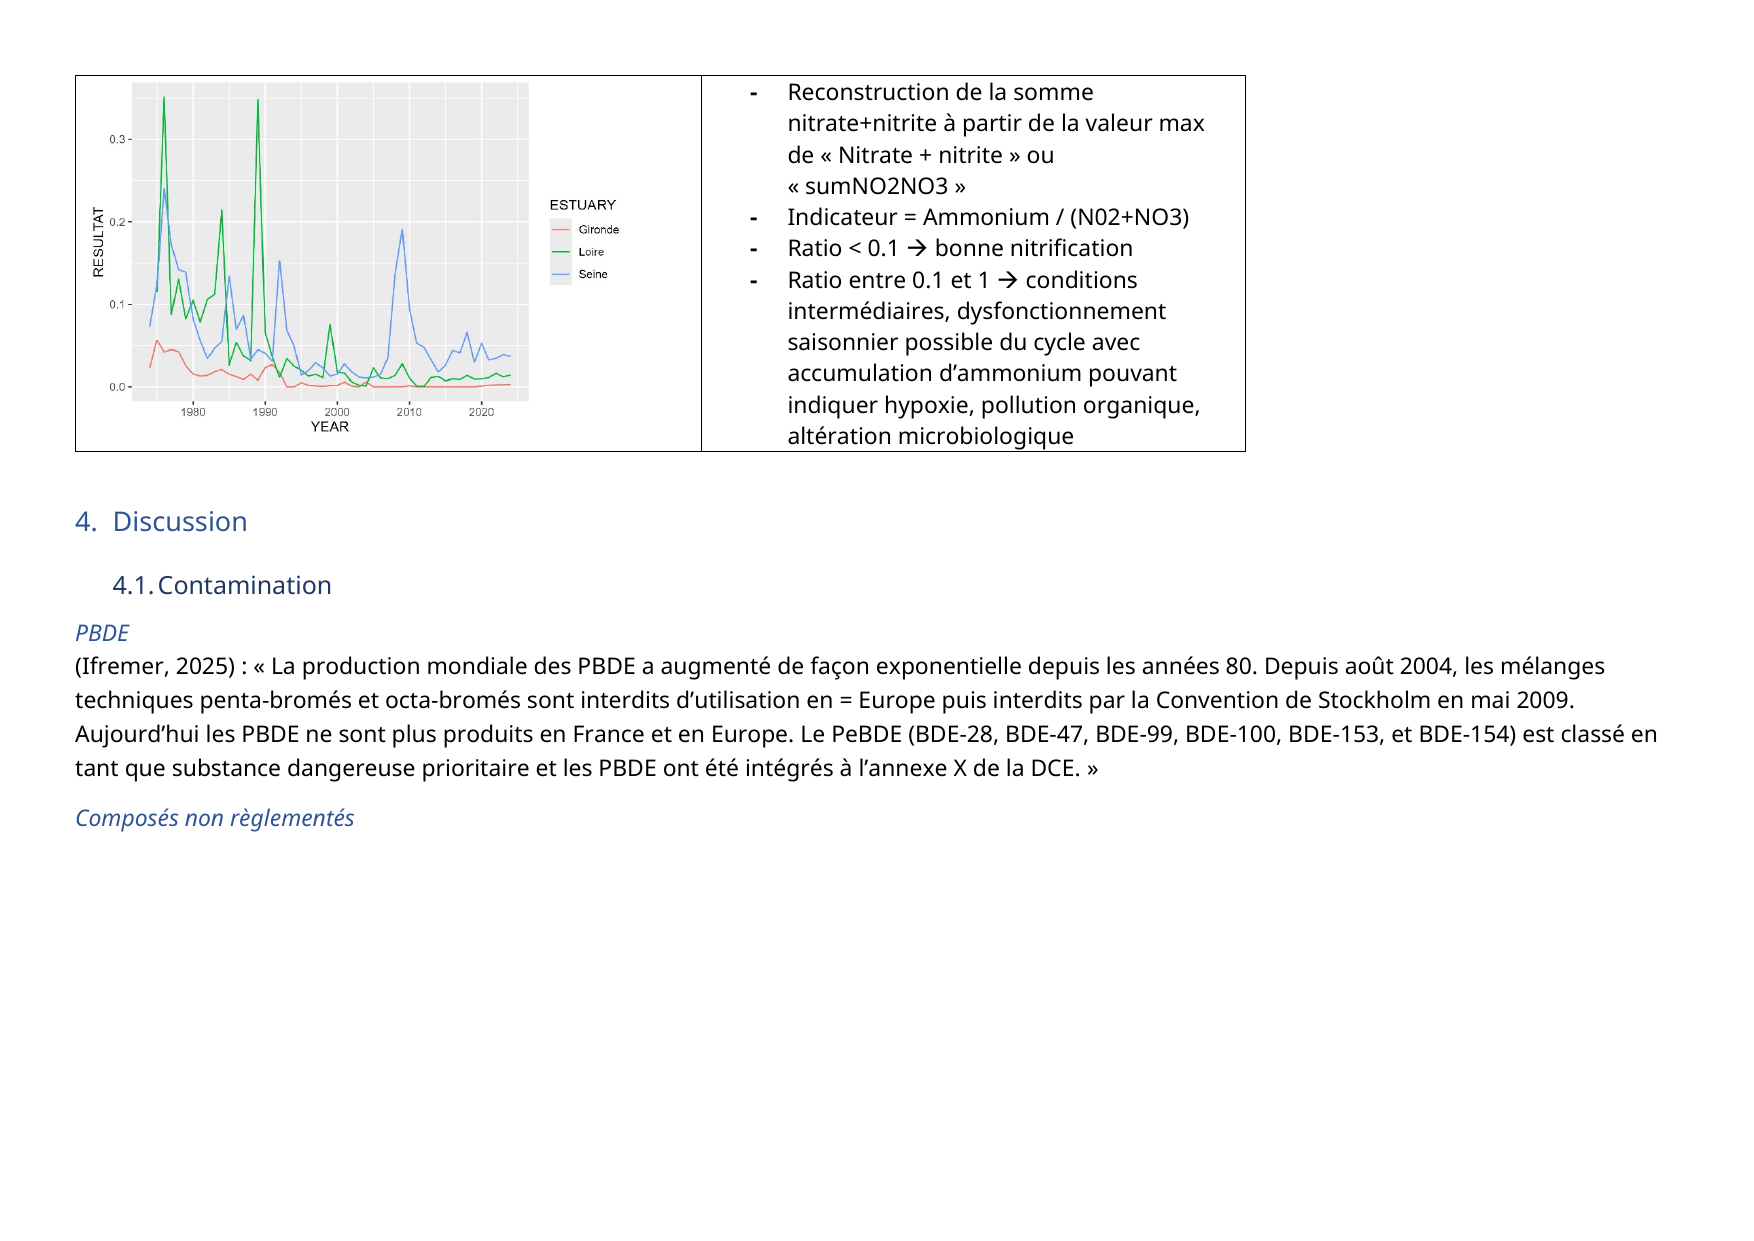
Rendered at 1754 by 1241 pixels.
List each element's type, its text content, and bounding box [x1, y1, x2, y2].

subtitle PBDE [75, 617, 1679, 648]
subtitle Contamination [112, 567, 1679, 601]
subtitle Composés non règlementés [75, 802, 1679, 833]
table_cell [76, 76, 701, 451]
text (Ifremer, 2025) : « La production mondiale des PBDE a augmenté de façon exponentielle depuis les années 80. Depuis août 2004, les mélanges techniques penta-bromés et octa-bromés sont interdits d’utilisation en = Europe puis interdits par la Convention de Stockholm en mai 2009. Aujourd’hui les PBDE ne sont plus produits en France et en Europe. Le PeBDE (BDE-28, BDE-47, BDE-99, BDE-100, BDE-153, et BDE-154) est classé en tant que substance dangereuse prioritaire et les PBDE ont été intégrés à l’annexe X de la DCE. » [75, 650, 1679, 783]
picture [86, 76, 633, 441]
table_cell Reconstruction de la somme nitrate+nitrite à partir de la valeur max de « Nitrate + nitrite » ou « sumNO2NO3 » Indicateur = Ammonium / (N02+NO3) Ratio < 0.1 bonne nitrification Ratio entre 0.1 et 1 conditions intermédiaires, dysfonctionnement saisonnier possible du cycle avec accumulation d’ammonium pouvant indiquer hypoxie, pollution organique, altération microbiologique [702, 76, 1245, 451]
subtitle Discussion [75, 502, 1679, 539]
